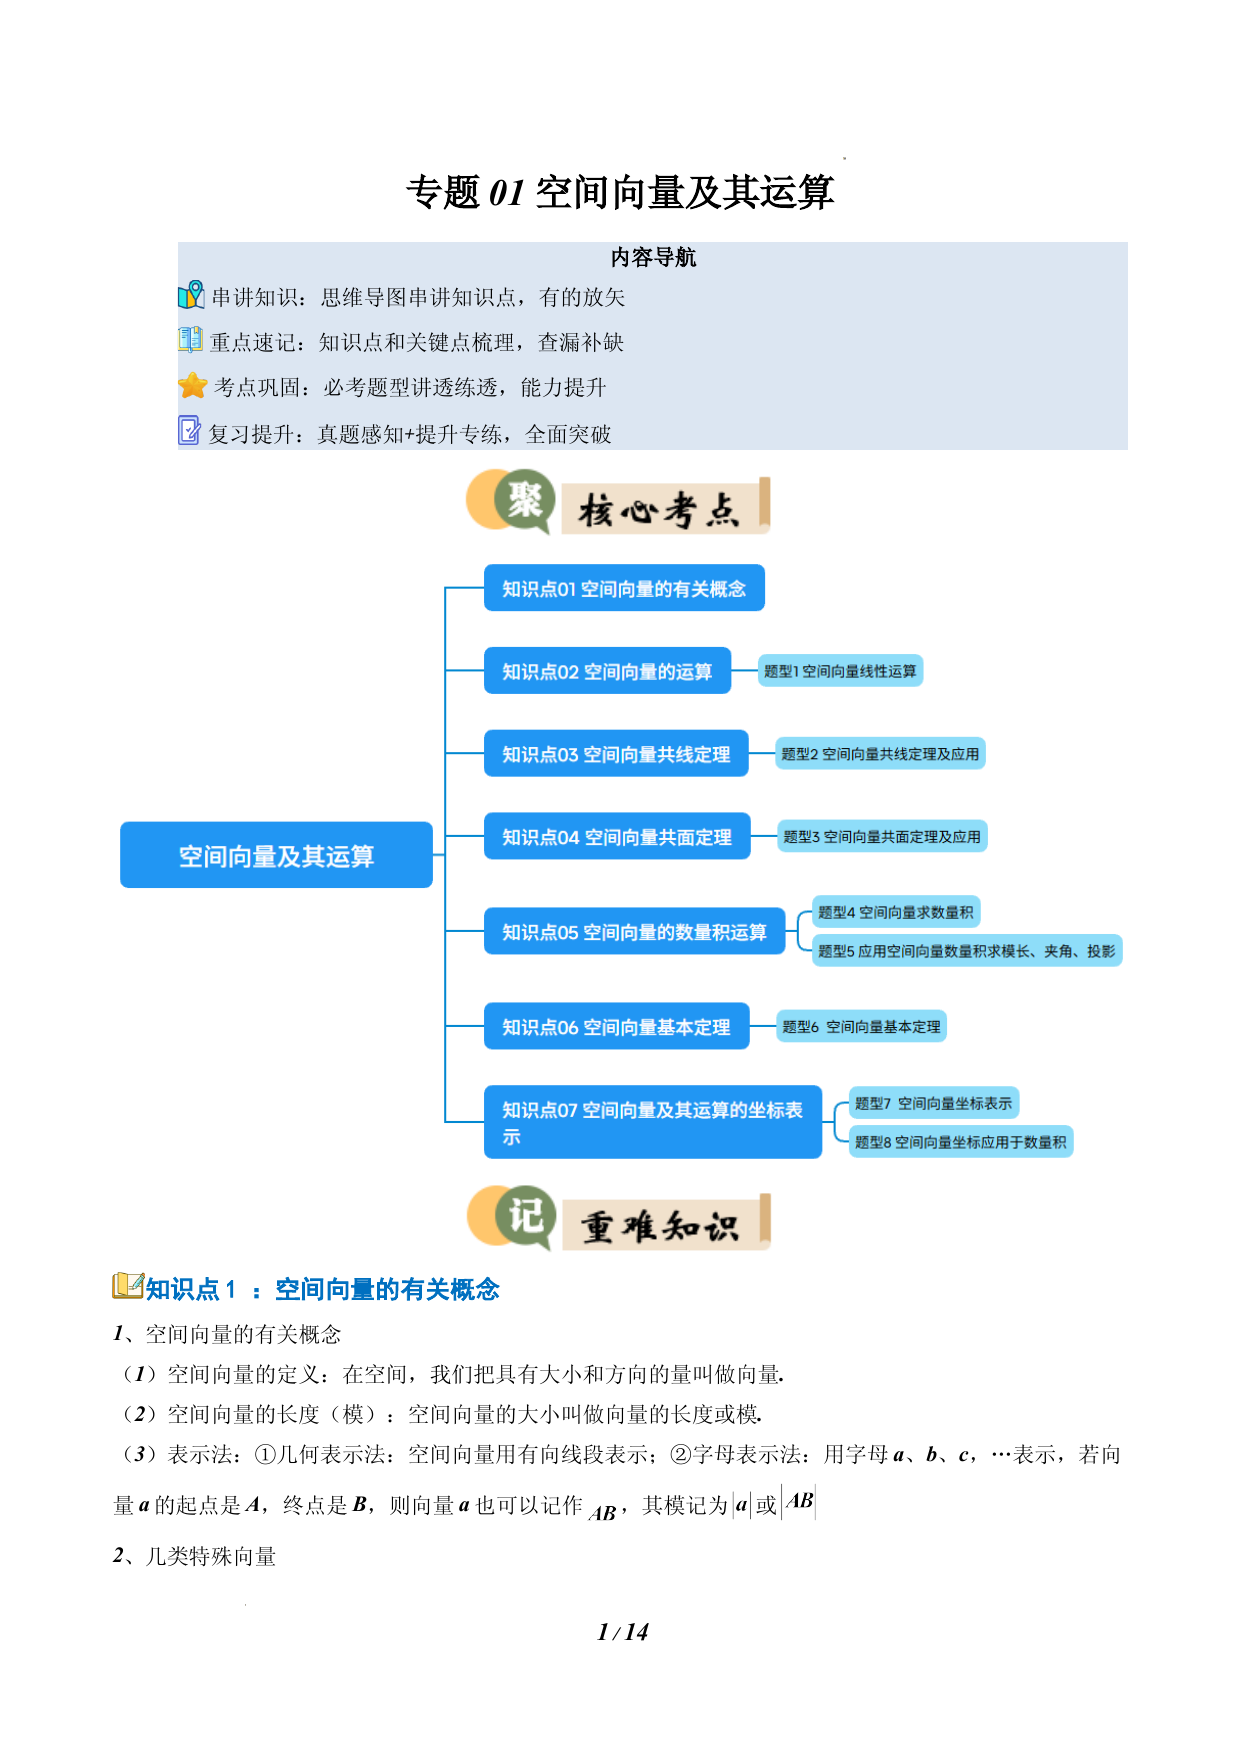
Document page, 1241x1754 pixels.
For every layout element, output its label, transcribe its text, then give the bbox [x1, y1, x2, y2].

text （2）空间向量的长度（模）：空间向量的大小叫做向量的长度或模. [112, 1400, 1128, 1427]
subtitle 专题01 空间向量及其运算 [112, 168, 1128, 213]
text 2、几类特殊向量 [112, 1541, 1128, 1568]
picture [112, 556, 1128, 1169]
text 1、空间向量的有关概念 [112, 1320, 1128, 1346]
text 考点巩固：必考题型讲透练透，能力提升 [178, 371, 1128, 402]
text 重点速记：知识点和关键点梳理，查漏补缺 [178, 324, 1128, 357]
picture [460, 464, 780, 544]
picture [112, 1269, 145, 1302]
picture [177, 324, 203, 355]
text 内容导航 [178, 242, 1128, 267]
picture [461, 1181, 779, 1257]
picture [177, 370, 208, 399]
text 串讲知识：思维导图串讲知识点，有的放矢 [178, 280, 1128, 311]
text （1）空间向量的定义：在空间，我们把具有大小和方向的量叫做向量. [112, 1360, 1128, 1387]
text 复习提升：真题感知+提升专练，全面突破 [178, 415, 1128, 450]
text （3）表示法：①几何表示法：空间向量用有向线段表示；②字母表示法：用字母a、b、c，…表示，若向量a的起点是A，终点是B，则向量a也可以记作，其模记为或 [112, 1440, 1128, 1528]
picture [177, 415, 202, 445]
text 知识点1 ：空间向量的有关概念 [112, 1269, 1128, 1305]
picture [177, 280, 205, 309]
